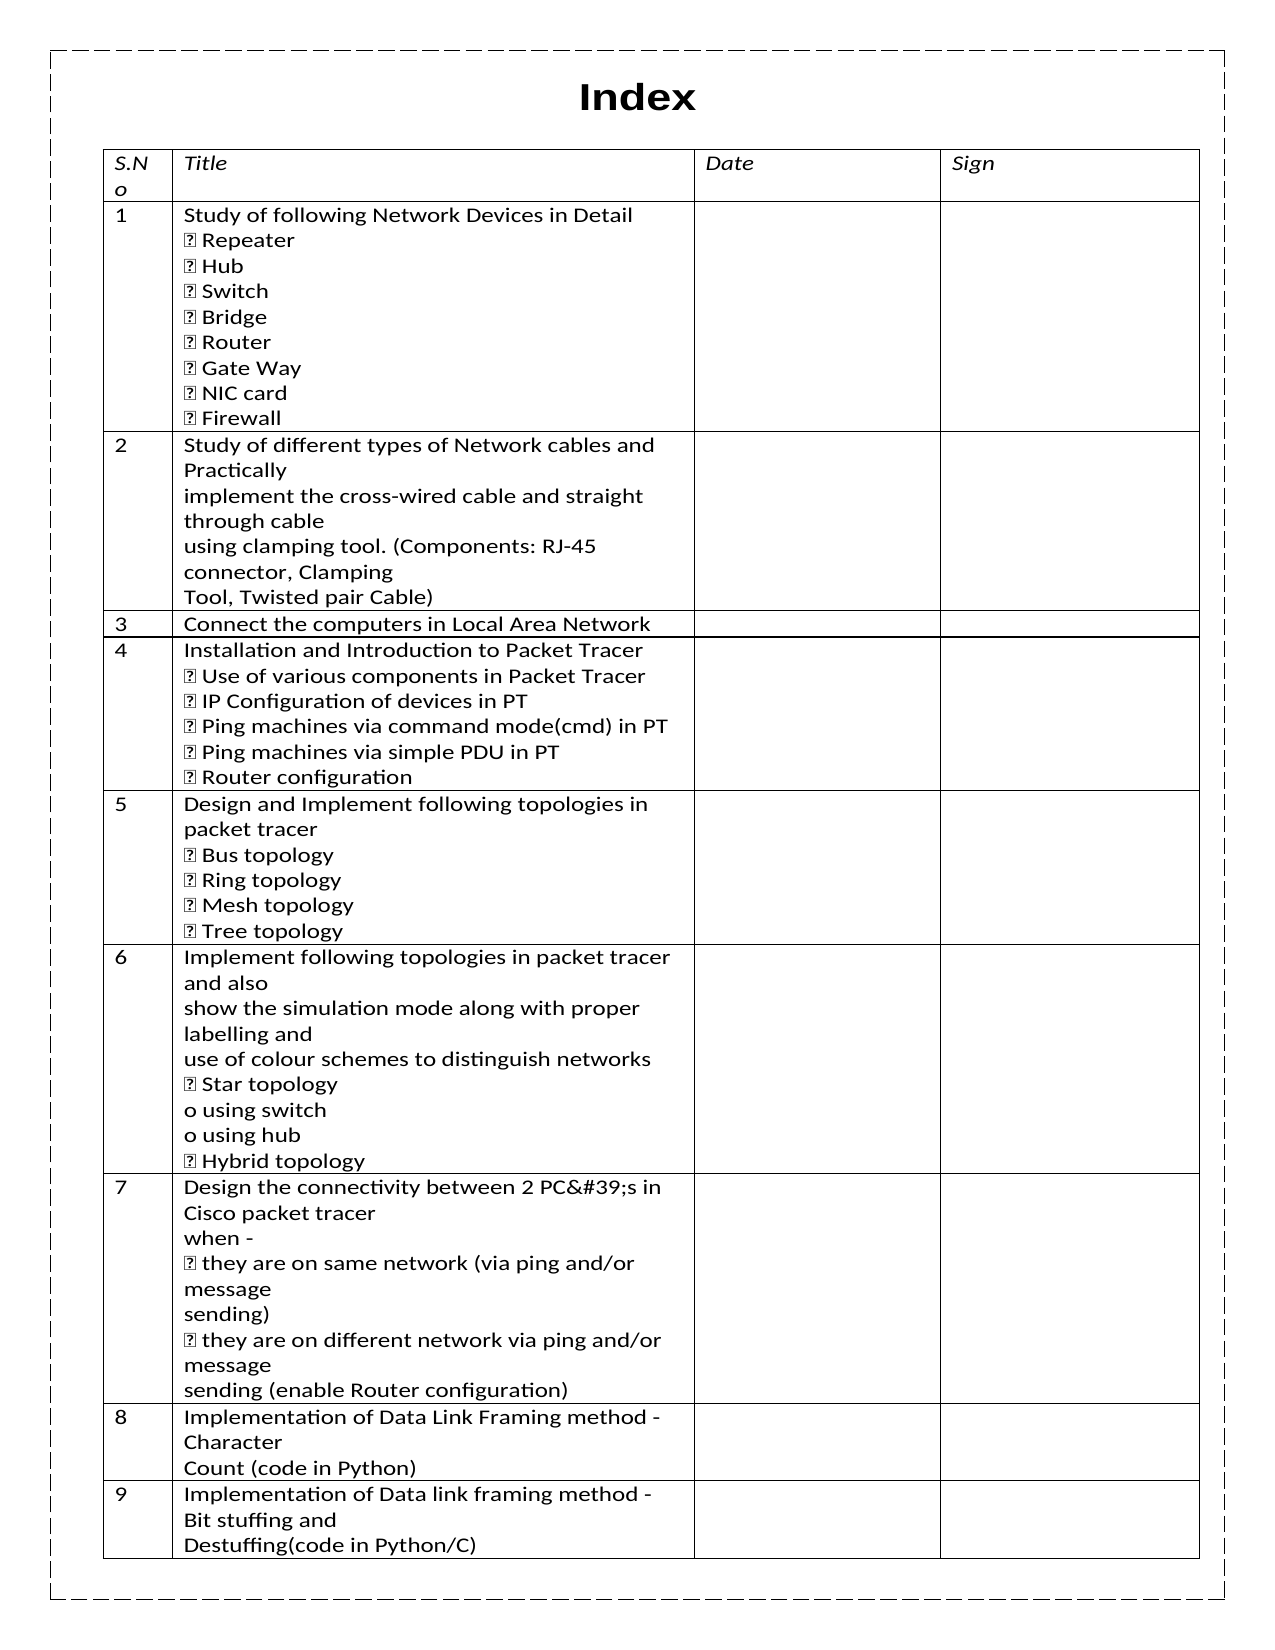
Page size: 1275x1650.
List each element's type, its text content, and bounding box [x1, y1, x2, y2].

text Index [75, 75, 1200, 118]
table_cell Implement following topologies in packet tracer and also show the simulation mode along with proper labelling and use of colour schemes to distinguish networks  Star topology o using switch o using hub  Hybrid topology [173, 945, 694, 1173]
table_cell Study of following Network Devices in Detail  Repeater  Hub  Switch  Bridge  Router  Gate Way  NIC card  Firewall [173, 202, 694, 431]
table_cell Implementation of Data link framing method - Bit stuffing and Destuffing(code in Python/C) [173, 1481, 694, 1558]
table_cell 3 [104, 611, 172, 636]
table_cell 8 [104, 1404, 172, 1480]
table_cell [695, 1481, 940, 1558]
table_cell Study of different types of Network cables and Practically implement the cross-wired cable and straight through cable using clamping tool. (Components: RJ-45 connector, Clamping Tool, Twisted pair Cable) [173, 432, 694, 610]
table_cell [941, 202, 1199, 431]
table_cell [695, 1174, 940, 1403]
table_cell [695, 432, 940, 610]
table_cell 4 [104, 638, 172, 790]
table_cell Installation and Introduction to Packet Tracer  Use of various components in Packet Tracer  IP Configuration of devices in PT  Ping machines via command mode(cmd) in PT  Ping machines via simple PDU in PT  Router configuration [173, 638, 694, 790]
table_cell 7 [104, 1174, 172, 1403]
table_cell [695, 638, 940, 790]
table_cell 2 [104, 432, 172, 610]
table_cell 6 [104, 945, 172, 1173]
table_cell [941, 432, 1199, 610]
table_cell [941, 611, 1199, 636]
table_cell [695, 945, 940, 1173]
table_cell [941, 945, 1199, 1173]
table_cell [941, 1404, 1199, 1480]
table_cell [695, 1404, 940, 1480]
table_cell Implementation of Data Link Framing method - Character Count (code in Python) [173, 1404, 694, 1480]
table_cell [941, 791, 1199, 943]
table_cell Design and Implement following topologies in packet tracer  Bus topology  Ring topology  Mesh topology  Tree topology [173, 791, 694, 943]
table_cell [941, 1174, 1199, 1403]
table_cell Design the connectivity between 2 PC&#39;s in Cisco packet tracer when -  they are on same network (via ping and/or message sending)  they are on different network via ping and/or message sending (enable Router configuration) [173, 1174, 694, 1403]
table_header S.No [104, 150, 172, 201]
table_cell [941, 638, 1199, 790]
table_cell Connect the computers in Local Area Network [173, 611, 694, 636]
table_cell [695, 202, 940, 431]
table_cell 1 [104, 202, 172, 431]
table_cell [695, 791, 940, 943]
table_header Date [695, 150, 940, 201]
table_cell [695, 611, 940, 636]
table_cell [941, 1481, 1199, 1558]
table_header Title [173, 150, 694, 201]
table_header Sign [941, 150, 1199, 201]
table_cell 5 [104, 791, 172, 943]
table_cell 9 [104, 1481, 172, 1558]
